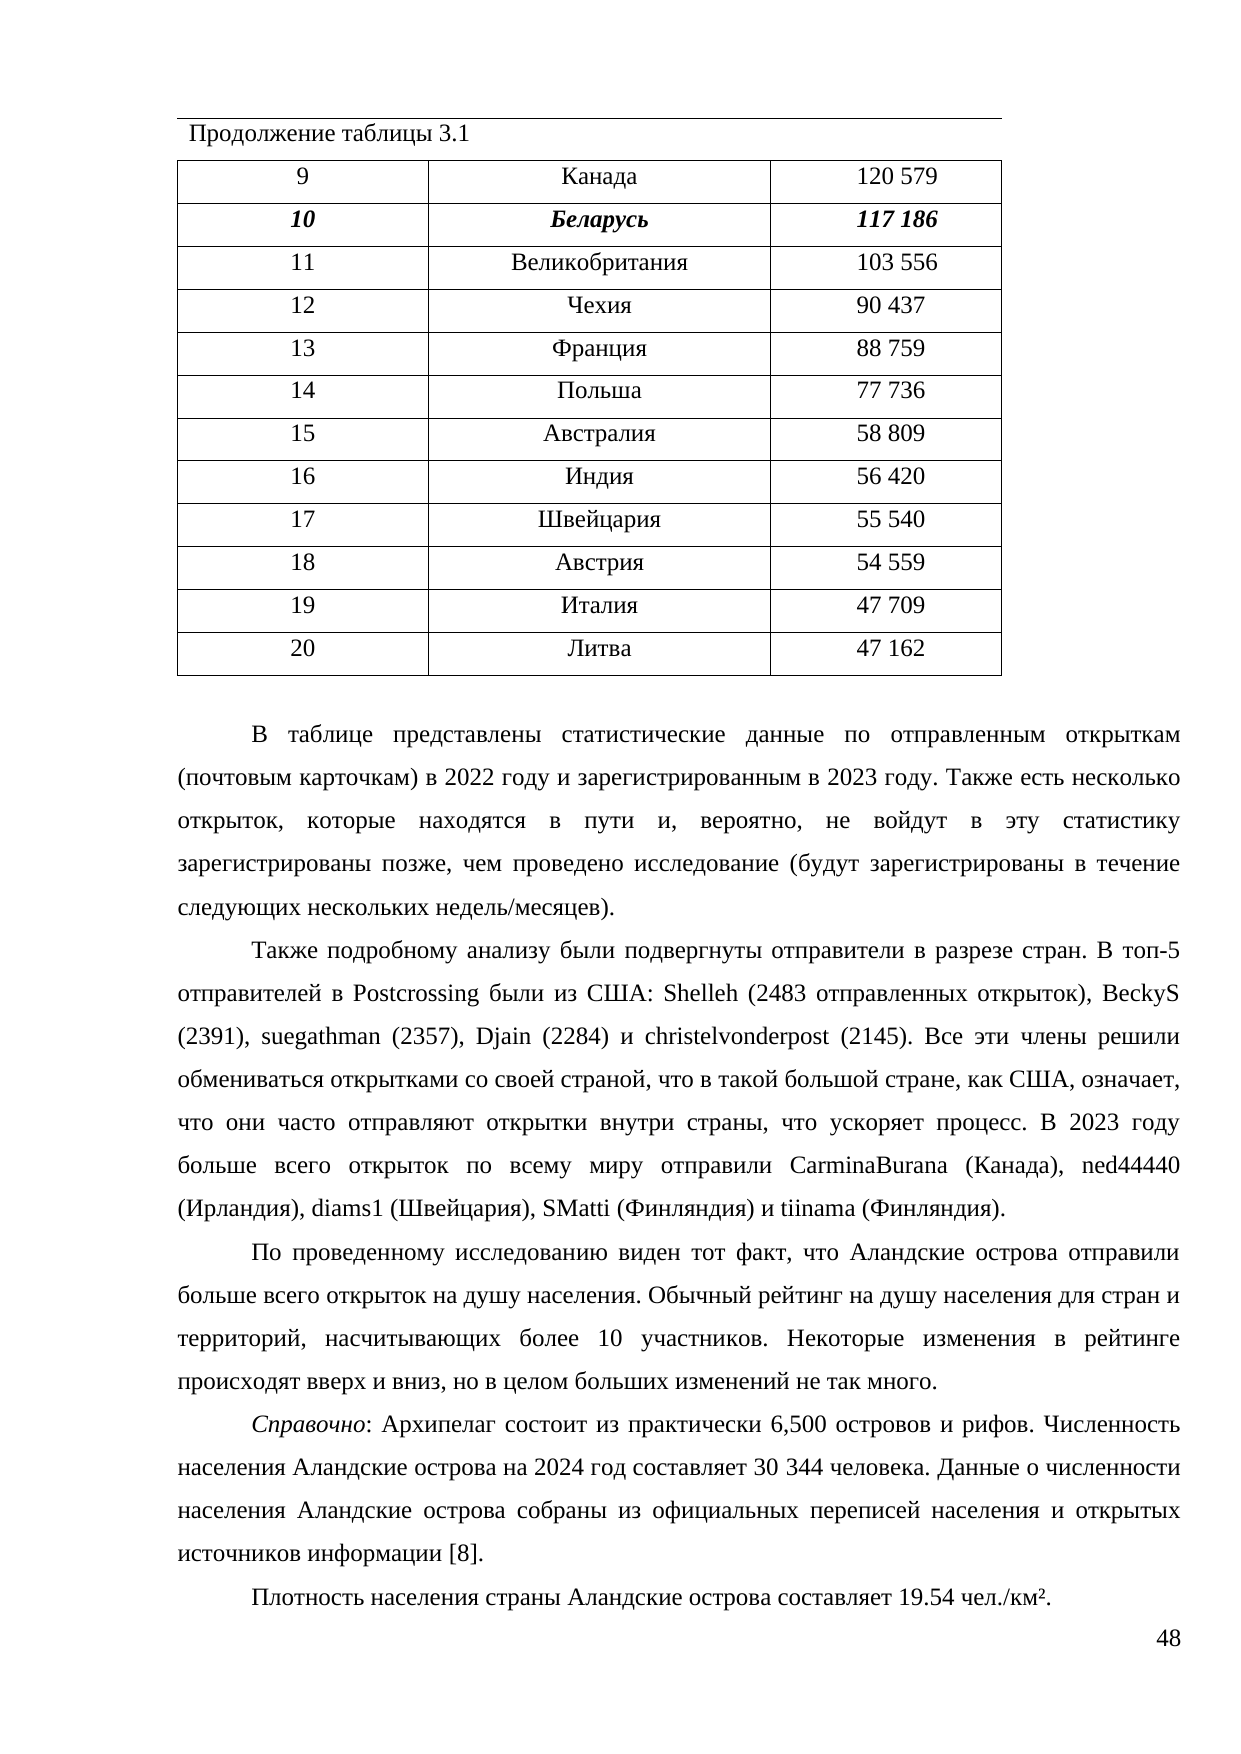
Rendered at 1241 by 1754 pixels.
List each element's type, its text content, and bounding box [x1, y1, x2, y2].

text Справочно: Архипелаг состоит из практически 6,500 островов и рифов. Численность населения Аландские острова на 2024 год составляет 30 344 человека. Данные о численности населения Аландские острова собраны из официальных переписей населения и открытых источников информации [8]. [177, 1409, 1181, 1567]
table_cell 19 [178, 590, 428, 632]
table_cell Австрия [429, 547, 770, 589]
table_cell 90 437 [771, 290, 1001, 332]
table_cell 20 [178, 633, 428, 675]
table_cell 120 579 [771, 161, 1001, 203]
table_cell 14 [178, 376, 428, 417]
table_cell Продолжение таблицы 3.1 [177, 119, 1002, 160]
table_cell 117 186 [771, 204, 1001, 246]
table_cell 47 709 [771, 590, 1001, 632]
table_cell 103 556 [771, 247, 1001, 289]
table_cell Швейцария [429, 504, 770, 546]
table_cell 47 162 [771, 633, 1001, 675]
table_cell 10 [178, 204, 428, 246]
table_cell Литва [429, 633, 770, 675]
table_cell 58 809 [771, 419, 1001, 460]
table_cell Великобритания [429, 247, 770, 289]
table_cell Польша [429, 376, 770, 417]
table_cell 88 759 [771, 333, 1001, 374]
table_cell 55 540 [771, 504, 1001, 546]
table_cell 18 [178, 547, 428, 589]
table_cell Австралия [429, 419, 770, 460]
text По проведенному исследованию виден тот факт, что Аландские острова отправили больше всего открыток на душу населения. Обычный рейтинг на душу населения для стран и территорий, насчитывающих более 10 участников. Некоторые изменения в рейтинге происходят вверх и вниз, но в целом больших изменений не так много. [177, 1237, 1181, 1395]
table_cell 12 [178, 290, 428, 332]
table_cell Франция [429, 333, 770, 374]
table_cell 16 [178, 461, 428, 503]
table_cell 11 [178, 247, 428, 289]
table_cell 13 [178, 333, 428, 374]
text В таблице представлены статистические данные по отправленным открыткам (почтовым карточкам) в 2022 году и зарегистрированным в 2023 году. Также есть несколько открыток, которые находятся в пути и, вероятно, не войдут в эту статистику зарегистрированы позже, чем проведено исследование (будут зарегистрированы в течение следующих нескольких недель/месяцев). [177, 719, 1181, 920]
table_cell Чехия [429, 290, 770, 332]
table_cell 56 420 [771, 461, 1001, 503]
table_cell Беларусь [429, 204, 770, 246]
table_cell 17 [178, 504, 428, 546]
text Также подробному анализу были подвергнуты отправители в разрезе стран. В топ-5 отправителей в Postcrossing были из США: Shelleh (2483 отправленных открыток), BeckyS (2391), suegathman (2357), Djain (2284) и christelvonderpost (2145). Все эти члены решили обмениваться открытками со своей страной, что в такой большой стране, как США, означает, что они часто отправляют открытки внутри страны, что ускоряет процесс. В 2023 году больше всего открыток по всему миру отправили CarminaBurana (Канада), ned44440 (Ирландия), diams1 (Швейцария), SMatti (Финляндия) и tiinama (Финляндия). [177, 935, 1181, 1222]
table_cell Индия [429, 461, 770, 503]
table_cell 54 559 [771, 547, 1001, 589]
table_cell Канада [429, 161, 770, 203]
table_cell 9 [178, 161, 428, 203]
text Плотность населения страны Аландские острова составляет 19.54 чел./км². [177, 1582, 1181, 1610]
table_cell 77 736 [771, 376, 1001, 417]
table_cell Италия [429, 590, 770, 632]
table_cell 15 [178, 419, 428, 460]
